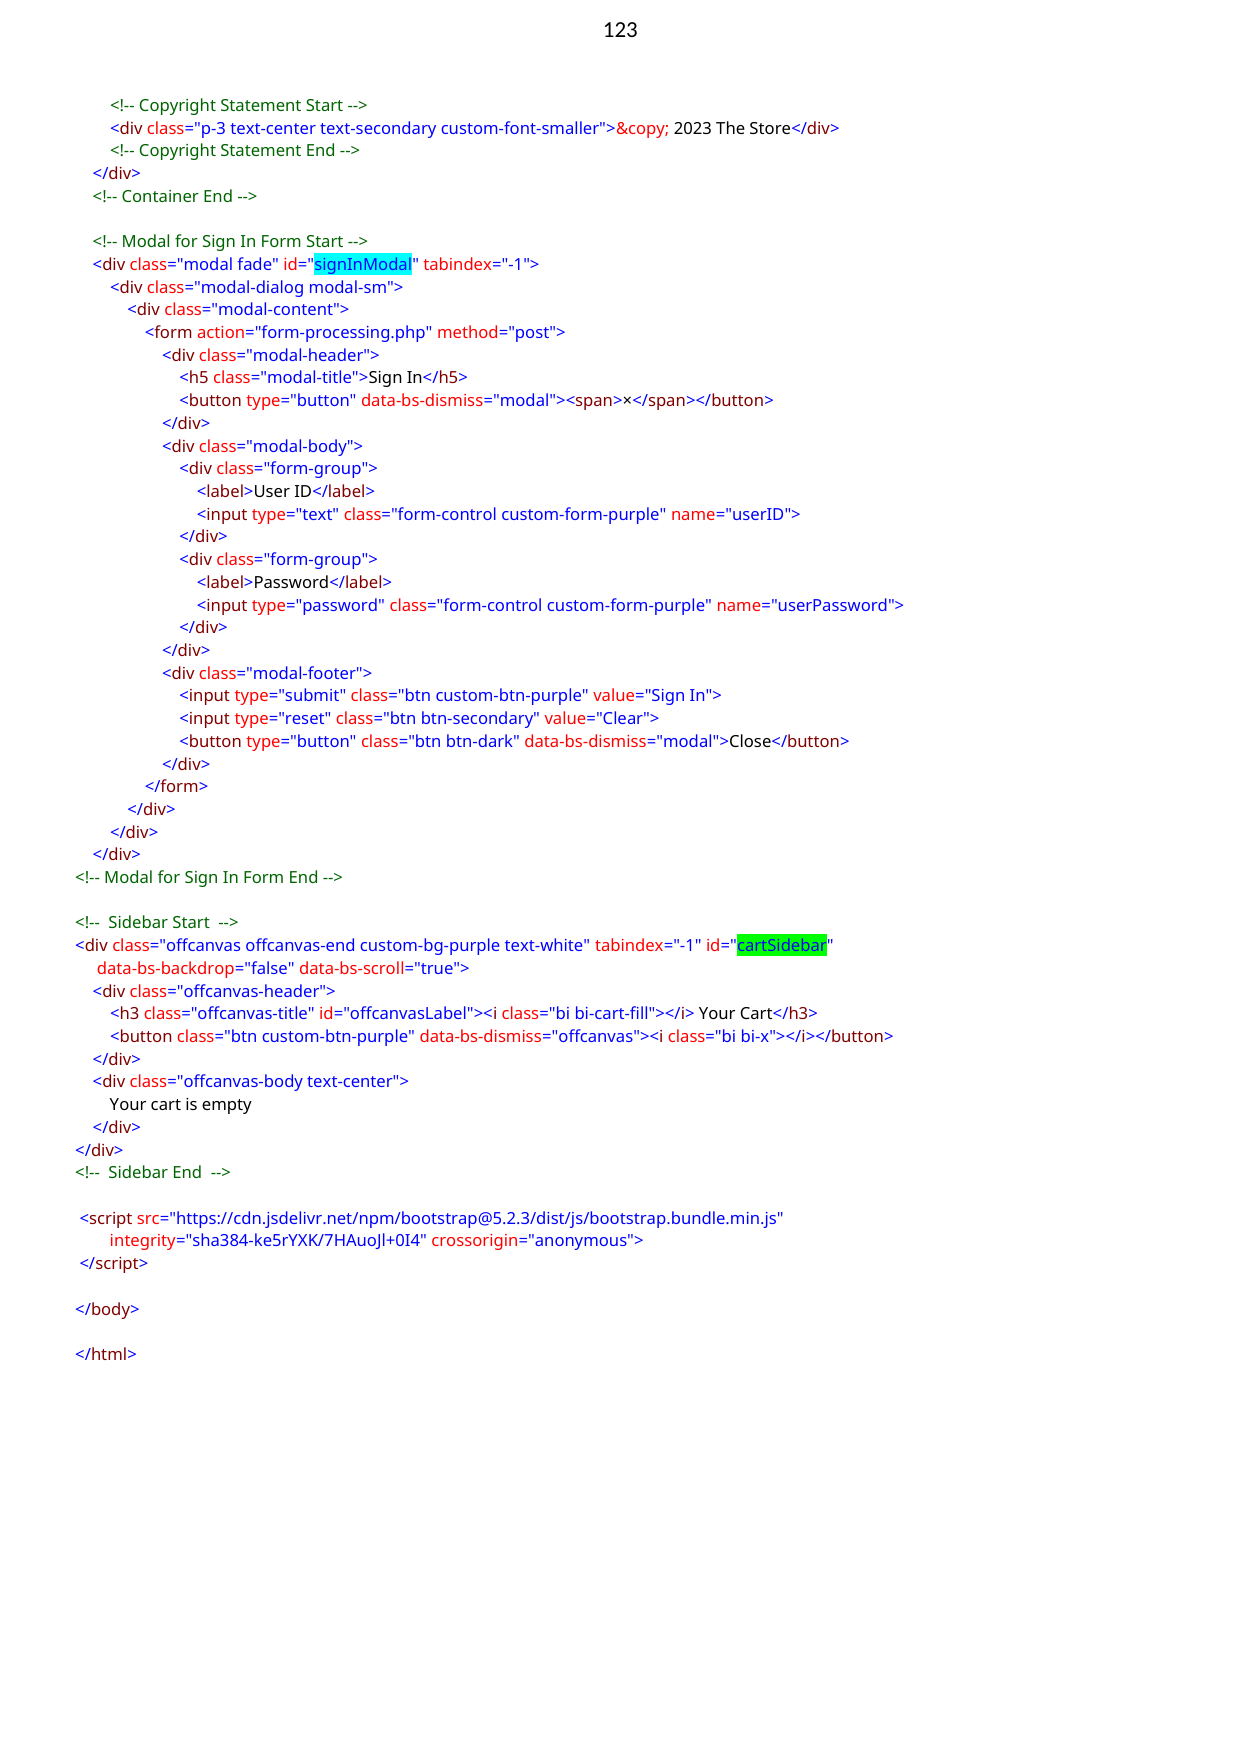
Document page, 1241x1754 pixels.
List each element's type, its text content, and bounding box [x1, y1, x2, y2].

text </div> [75, 162, 1165, 184]
text <button type="button" class="btn btn-dark" data-bs-dismiss="modal">Close</button> [75, 729, 1165, 752]
text <!-- Container End --> [75, 184, 1165, 207]
text <!-- Sidebar Start --> [75, 911, 1165, 934]
text </div> [75, 797, 1165, 820]
text </body> [75, 1297, 1165, 1320]
text </div> [75, 1138, 1165, 1161]
text <form action="form-processing.php" method="post"> [75, 321, 1165, 343]
text </div> [75, 411, 1165, 434]
text <div class="p-3 text-center text-secondary custom-font-smaller">&copy; 2023 The Store</div> [75, 116, 1165, 139]
text </div> [75, 1115, 1165, 1138]
text <div class="modal-dialog modal-sm"> [75, 275, 1165, 298]
text </div> [75, 616, 1165, 638]
text </form> [75, 775, 1165, 797]
text </div> [75, 752, 1165, 775]
text <div class="form-group"> [75, 457, 1165, 479]
text Your cart is empty [75, 1093, 1165, 1115]
text <div class="modal-footer"> [75, 661, 1165, 684]
text <label>Password</label> [75, 570, 1165, 593]
text <div class="modal fade" id="signInModal" tabindex="-1"> [75, 252, 1165, 275]
text </html> [75, 1342, 1165, 1365]
text <div class="offcanvas-header"> [75, 979, 1165, 1002]
text <script src="https://cdn.jsdelivr.net/npm/bootstrap@5.2.3/dist/js/bootstrap.bundle.min.js" [75, 1206, 1165, 1229]
text <button type="button" data-bs-dismiss="modal"><span>×</span></button> [75, 389, 1165, 411]
text <div class="form-group"> [75, 548, 1165, 570]
text <!-- Copyright Statement End --> [75, 139, 1165, 162]
text <input type="password" class="form-control custom-form-purple" name="userPassword"> [75, 593, 1165, 616]
text <label>User ID</label> [75, 479, 1165, 502]
text </div> [75, 820, 1165, 843]
text <!-- Modal for Sign In Form End --> [75, 866, 1165, 888]
text <button class="btn custom-btn-purple" data-bs-dismiss="offcanvas"><i class="bi bi-x"></i></button> [75, 1024, 1165, 1047]
text <input type="submit" class="btn custom-btn-purple" value="Sign In"> [75, 684, 1165, 707]
text <!-- Modal for Sign In Form Start --> [75, 230, 1165, 252]
text <h5 class="modal-title">Sign In</h5> [75, 366, 1165, 389]
text </div> [75, 843, 1165, 866]
text </script> [75, 1252, 1165, 1274]
text integrity="sha384-ke5rYXK/7HAuoJl+0I4" crossorigin="anonymous"> [75, 1229, 1165, 1252]
text <div class="offcanvas offcanvas-end custom-bg-purple text-white" tabindex="-1" id="cartSidebar" [75, 934, 737, 956]
text <!-- Sidebar End --> [75, 1161, 1165, 1183]
text <div class="offcanvas offcanvas-end custom-bg-purple text-white" tabindex="-1" id="cartSidebar" [827, 934, 1165, 956]
text <h3 class="offcanvas-title" id="offcanvasLabel"><i class="bi bi-cart-fill"></i> Your Cart</h3> [75, 1002, 1165, 1024]
text data-bs-backdrop="false" data-bs-scroll="true"> [75, 956, 1165, 979]
text <div class="modal-content"> [75, 298, 1165, 321]
text <input type="text" class="form-control custom-form-purple" name="userID"> [75, 502, 1165, 525]
text </div> [75, 1047, 1165, 1070]
text <div class="offcanvas-body text-center"> [75, 1070, 1165, 1093]
text <input type="reset" class="btn btn-secondary" value="Clear"> [75, 707, 1165, 729]
text <!-- Copyright Statement Start --> [75, 93, 1165, 116]
text </div> [75, 638, 1165, 661]
text <div class="modal-header"> [75, 343, 1165, 366]
text <div class="modal-body"> [75, 434, 1165, 457]
text </div> [75, 525, 1165, 548]
